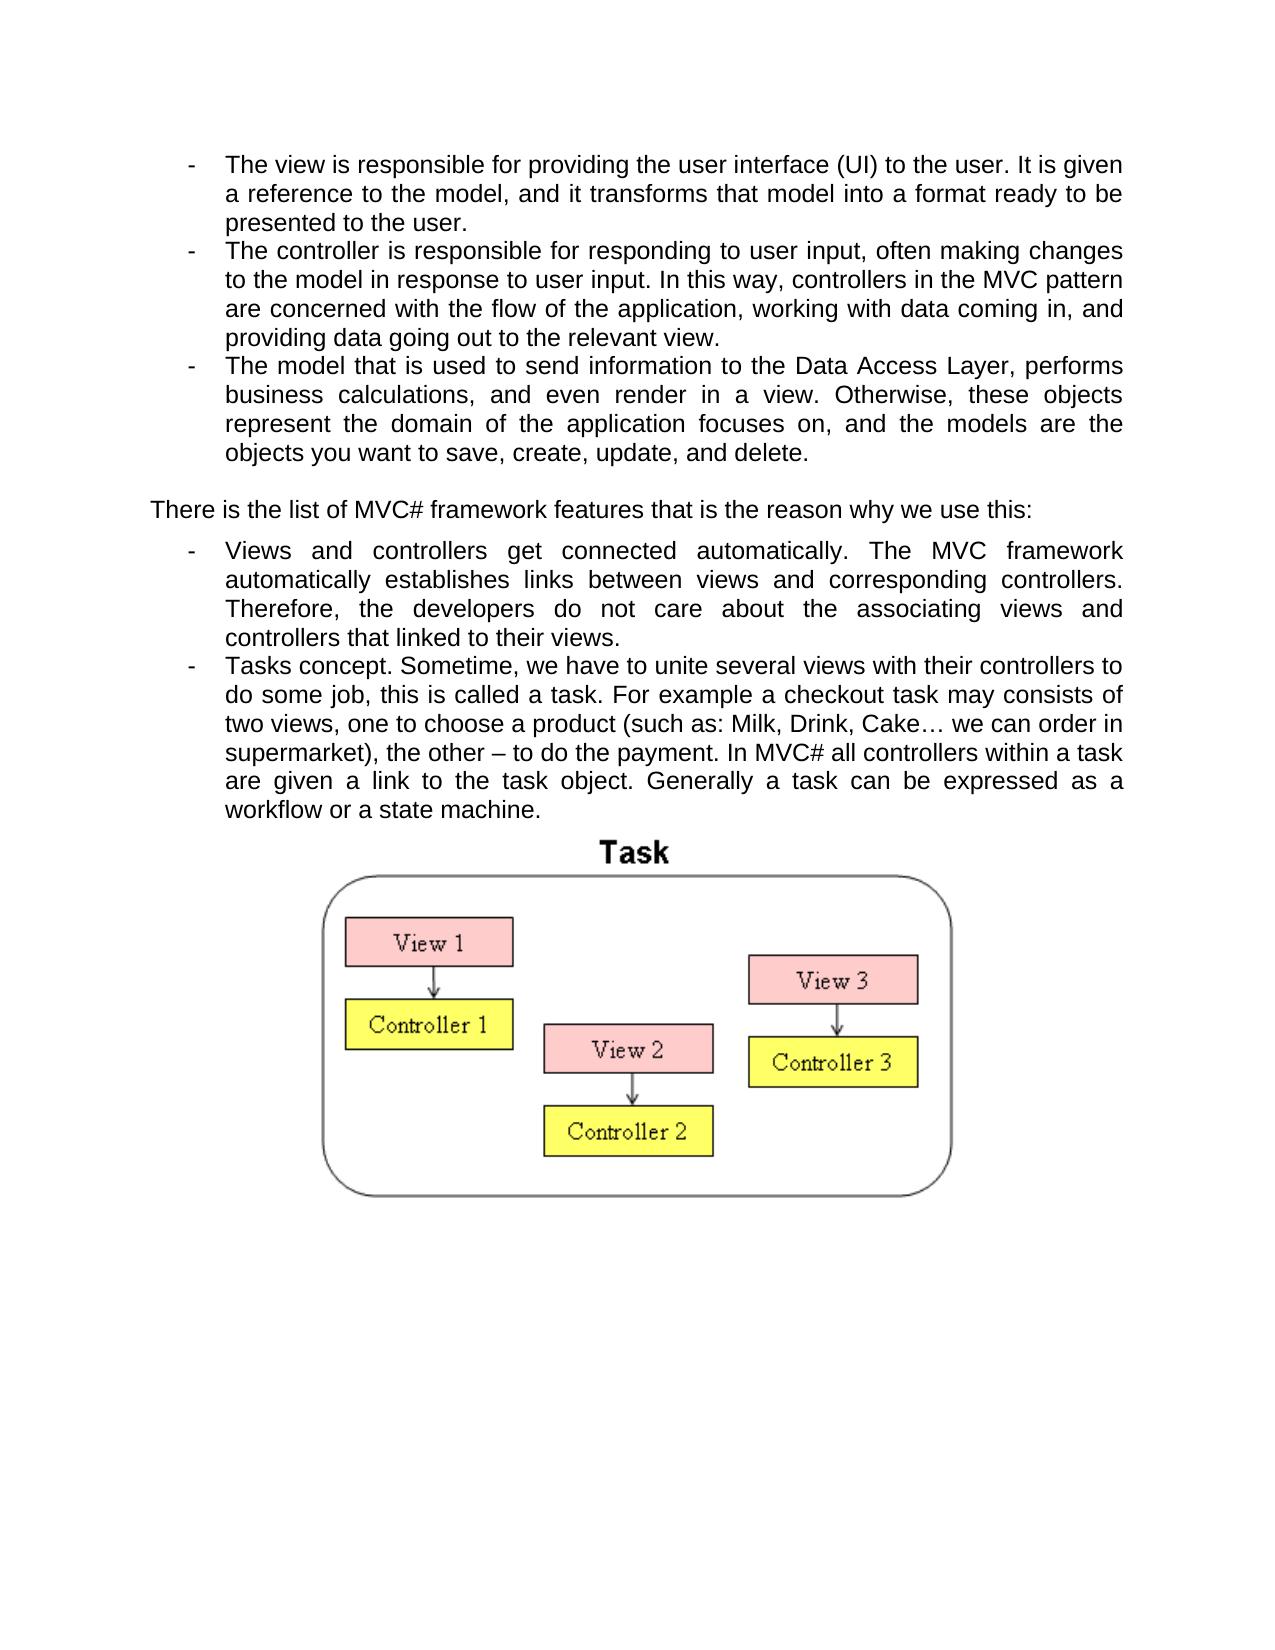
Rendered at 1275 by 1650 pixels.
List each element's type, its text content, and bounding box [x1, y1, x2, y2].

list The view is responsible for providing the user interface (UI) to the user. It is given a reference to the model, and it transforms that model into a format ready to be presented to the user. [187, 294, 1125, 380]
list Tasks concept. Sometime, we have to unite several views with their controllers to do some job, this is called a task. For example a checkout task may consists of two views, one to choose a product (such as: Milk, Drink, Cake… we can order in supermarket), the other – to do the payment. In MVC# all controllers within a task are given a link to the task object. Generally a task can be expressed as a workflow or a state machine. [187, 795, 1125, 967]
list Views and controllers get connected automatically. The MVC framework automatically establishes links between views and corresponding controllers. Therefore, the developers do not care about the associating views and controllers that linked to their views. [187, 680, 1125, 795]
text Let’s get to the bottom of MVC framework: [150, 265, 1125, 294]
picture [303, 967, 972, 1355]
list The model that is used to send information to the Data Access Layer, performs business calculations, and even render in a view. Otherwise, these objects represent the domain of the application focuses on, and the models are the objects you want to save, create, update, and delete. [187, 495, 1125, 610]
list The controller is responsible for responding to user input, often making changes to the model in response to user input. In this way, controllers in the MVC pattern are concerned with the flow of the application, working with data coming in, and providing data going out to the relevant view. [187, 380, 1125, 495]
list On Web environment, increasing performance is important. Therefore, eliminating a layer is needed. [187, 150, 1125, 207]
text There is the list of MVC# framework features that is the reason why we use this: [150, 639, 1125, 667]
list Also, the scope of system isn’t large and doesn’t require much more complex business logic calculations, thus, MVC framework can fulfill its job. [187, 207, 1125, 265]
